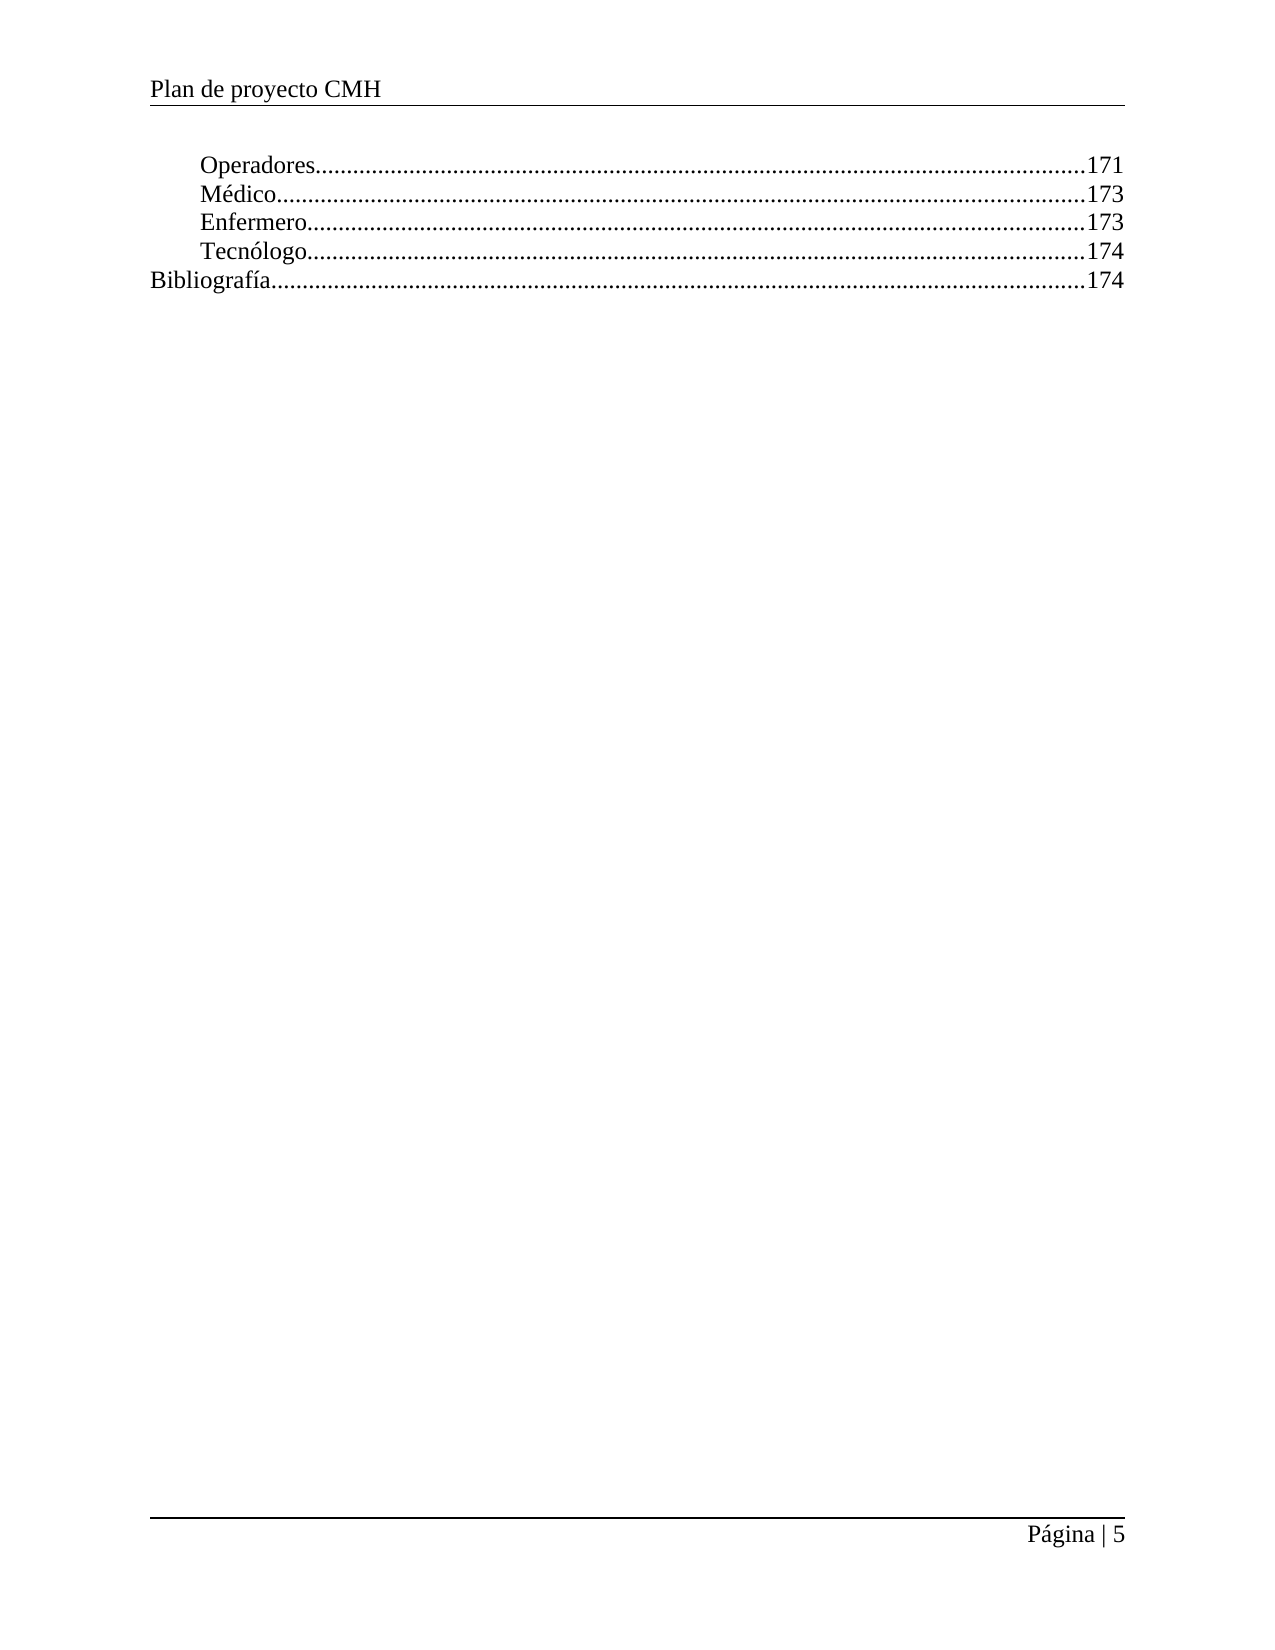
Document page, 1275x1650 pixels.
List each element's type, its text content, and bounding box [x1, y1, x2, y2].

text Médico 173 [200, 179, 1125, 207]
text Operadores 171 [200, 150, 1125, 179]
text Enfermero 173 [200, 207, 1125, 236]
text Bibliografía 174 [150, 265, 1125, 294]
text Tecnólogo 174 [200, 236, 1125, 265]
